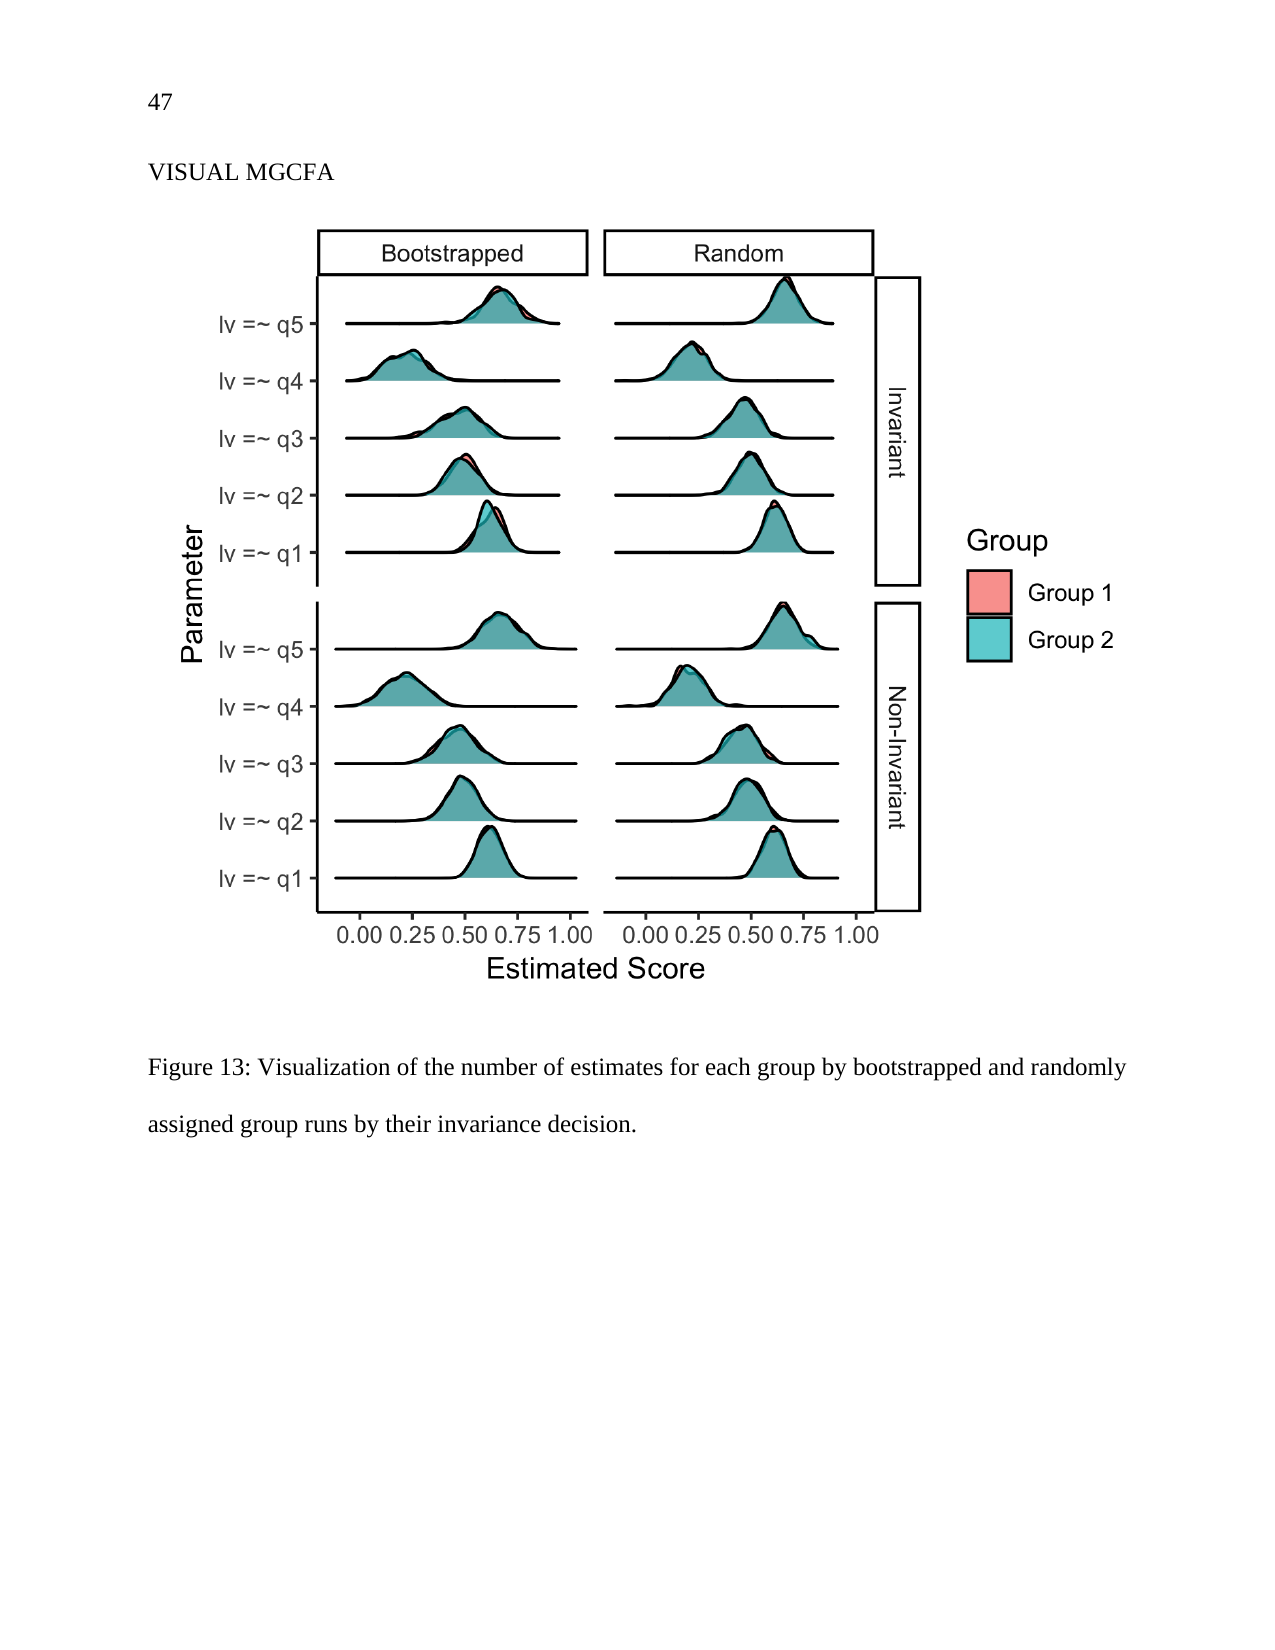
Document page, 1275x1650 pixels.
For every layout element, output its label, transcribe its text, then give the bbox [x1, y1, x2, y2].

text Figure 13: Visualization of the number of estimates for each group by bootstrapped and randomly assigned group runs by their invariance decision. [148, 1052, 1127, 1138]
picture [166, 215, 1146, 999]
